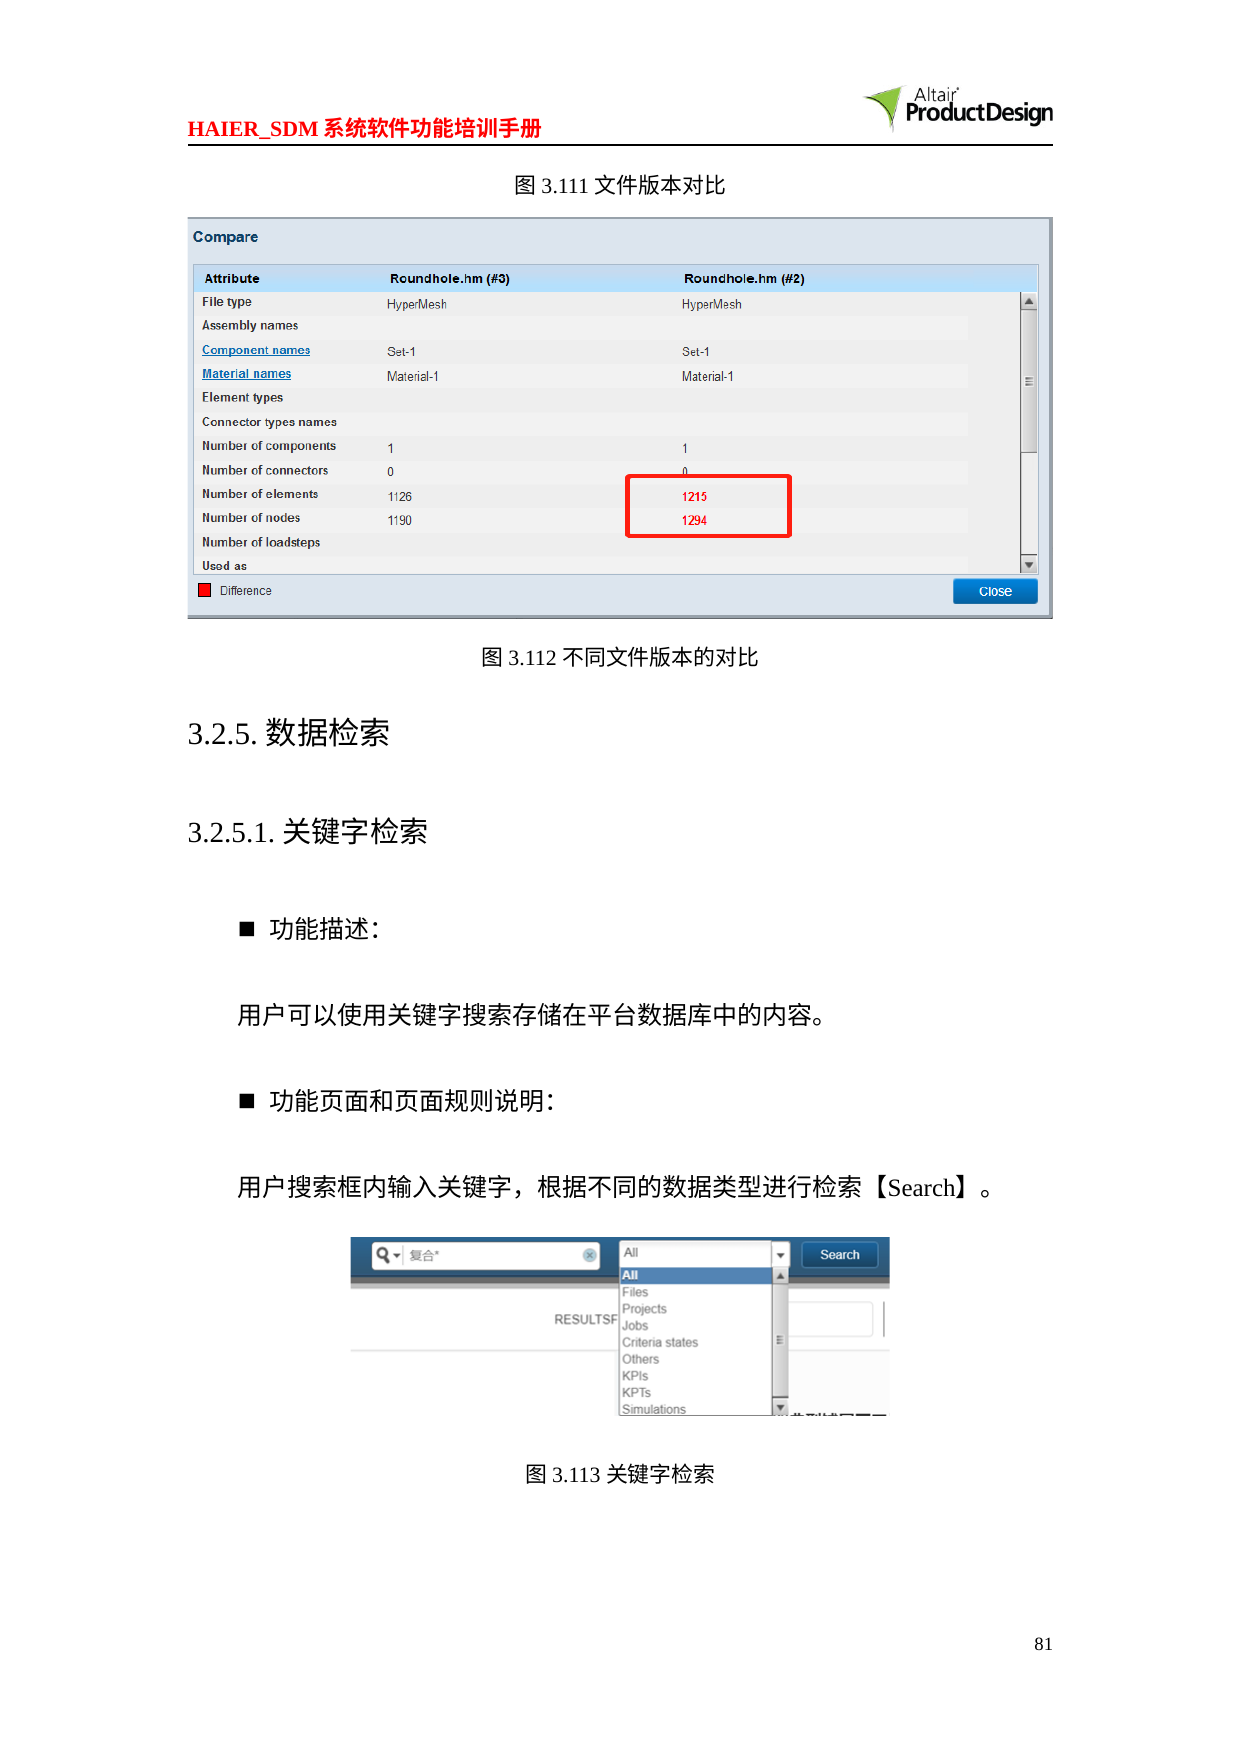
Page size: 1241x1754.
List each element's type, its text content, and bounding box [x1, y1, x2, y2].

text 用户可以使用关键字搜索存储在平台数据库中的内容。 [187, 979, 1053, 1047]
subtitle 关键字检索 [187, 796, 1053, 864]
picture [862, 76, 1053, 137]
text 用户搜索框内输入关键字，根据不同的数据类型进行检索【Search】。 [187, 1152, 1053, 1219]
text 功能页面和页面规则说明： [187, 1066, 1053, 1133]
picture [350, 1237, 890, 1416]
picture [187, 217, 1053, 619]
text 功能描述： [187, 893, 1053, 961]
subtitle 数据检索 [187, 697, 1053, 765]
